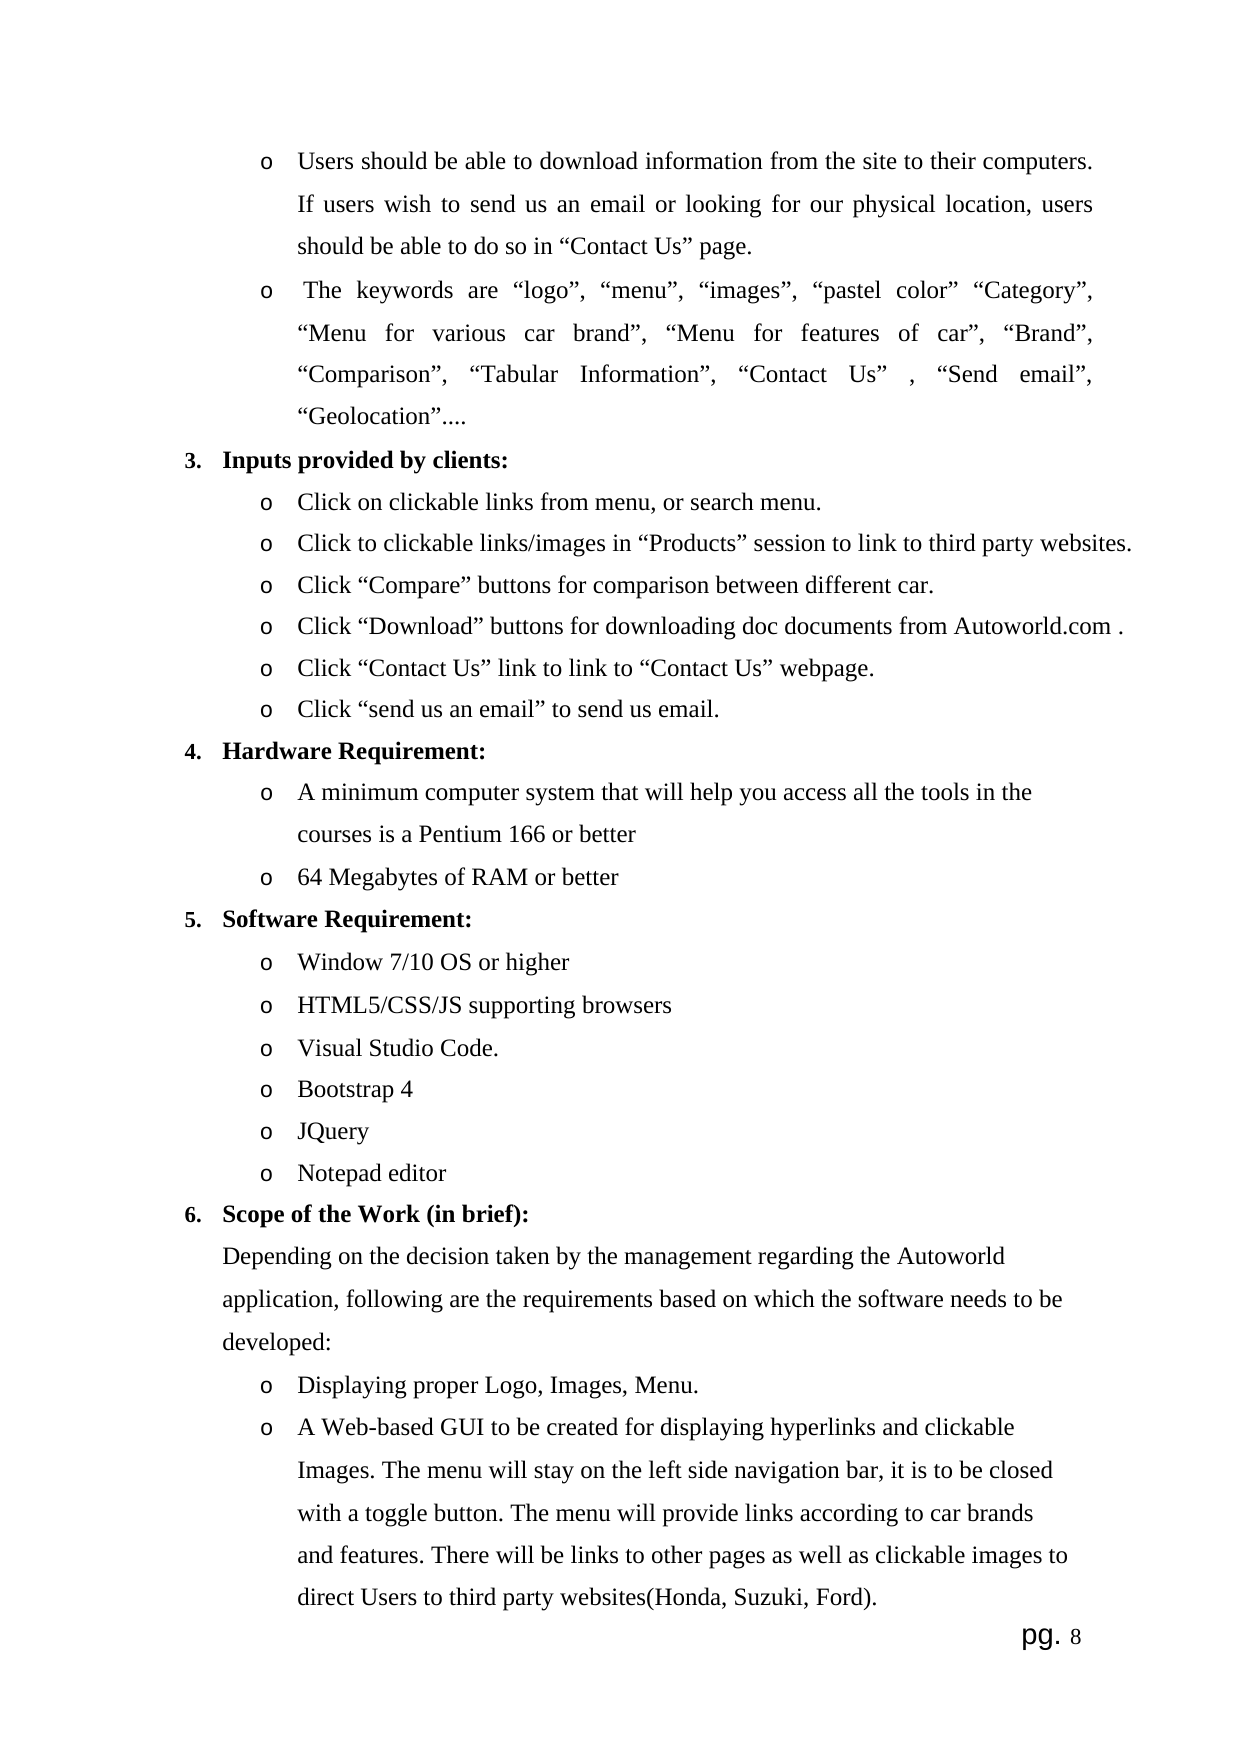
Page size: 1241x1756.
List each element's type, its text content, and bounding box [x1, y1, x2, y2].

list A minimum computer system that will help you access all the tools in the courses is a Pentium 166 or better [259, 777, 1093, 848]
list Bootstrap 4 [259, 1074, 1240, 1105]
list Click “Compare” buttons for comparison between different car. [259, 570, 1240, 600]
list Window 7/10 OS or higher [259, 947, 1240, 977]
list Click on clickable links from menu, or search menu. [259, 487, 1240, 517]
list Inputs provided by clients: [184, 446, 1240, 474]
list Scope of the Work (in brief): [184, 1199, 1240, 1228]
list Visual Studio Code. [259, 1033, 1240, 1063]
list Click “Contact Us” link to link to “Contact Us” webpage. [259, 653, 1240, 683]
list 64 Megabytes of RAM or better [259, 862, 1240, 892]
list Click “Download” buttons for downloading doc documents from Autoworld.com . [259, 611, 1240, 641]
list Displaying proper Logo, Images, Menu. [259, 1370, 1240, 1401]
text Depending on the decision taken by the management regarding the Autoworld application, following are the requirements based on which the software needs to be developed: [222, 1241, 1066, 1356]
list Notepad editor [259, 1158, 1240, 1188]
list Users should be able to download information from the site to their computers. If users wish to send us an email or looking for our physical location, users should be able to do so in “Contact Us” page. [259, 146, 1093, 260]
list Software Requirement: [184, 904, 1240, 933]
list JQuery [259, 1116, 1240, 1146]
list A Web-based GUI to be created for displaying hyperlinks and clickable Images. The menu will stay on the left side navigation bar, it is to be closed with a toggle button. The menu will provide links according to car brands and features. There will be links to other pages as well as clickable images to direct Users to third party websites(Honda, Suzuki, Ford). [259, 1412, 1074, 1611]
list The keywords are “logo”, “menu”, “images”, “pastel color” “Category”, “Menu for various car brand”, “Menu for features of car”, “Brand”, “Comparison”, “Tabular Information”, “Contact Us” , “Send email”, “Geolocation”.... [259, 275, 1093, 430]
list Click “send us an email” to send us email. [259, 694, 1240, 724]
list Click to clickable links/images in “Products” session to link to third party websites. [259, 528, 1240, 558]
list Hardware Requirement: [184, 736, 1240, 765]
list HTML5/CSS/JS supporting browsers [259, 990, 1240, 1020]
